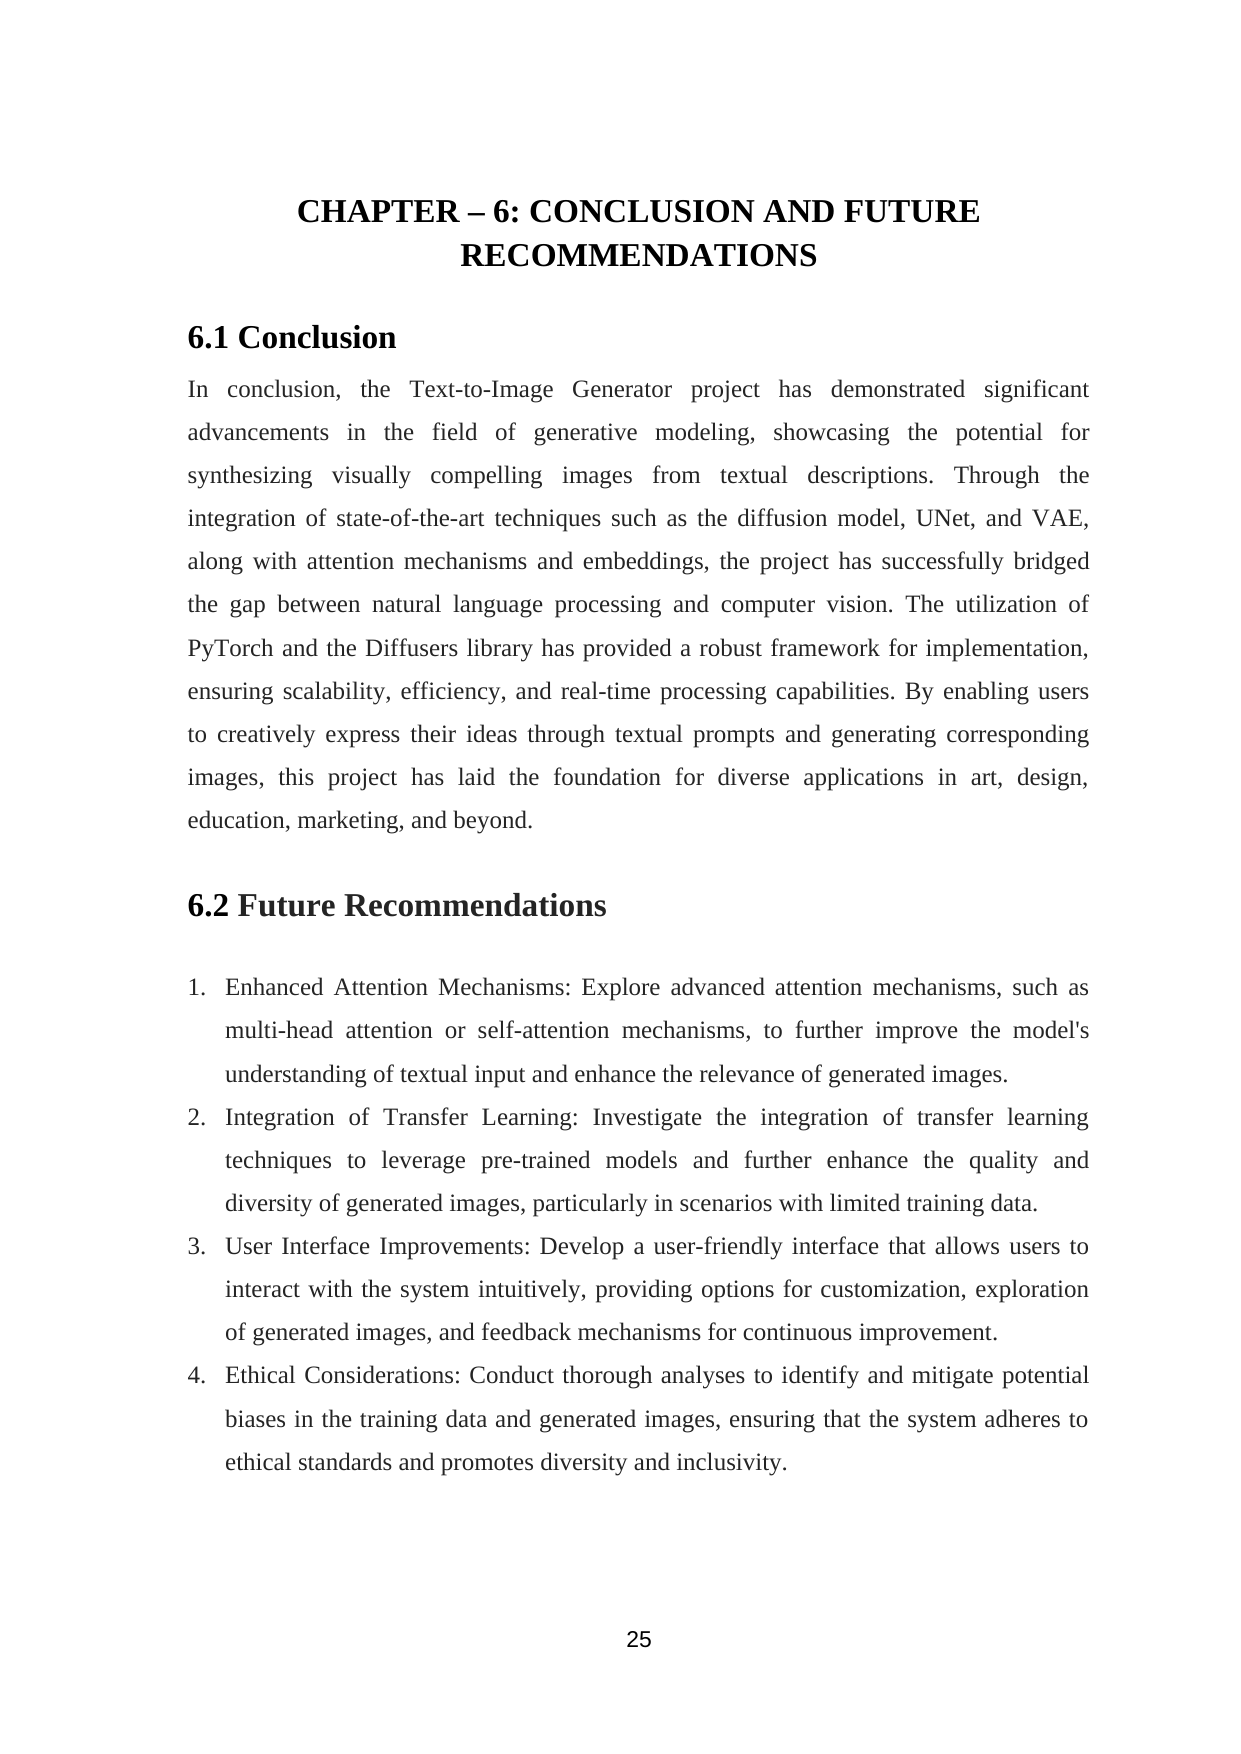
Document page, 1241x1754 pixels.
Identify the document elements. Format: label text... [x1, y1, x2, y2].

subtitle 6.2 Future Recommendations [187, 886, 1090, 924]
subtitle CHAPTER – 6: CONCLUSION AND FUTURE RECOMMENDATIONS [187, 192, 1090, 274]
list Integration of Transfer Learning: Investigate the integration of transfer learning techniques to leverage pre-trained models and further enhance the quality and diversity of generated images, particularly in scenarios with limited training data. [187, 1102, 1090, 1217]
subtitle 6.1 Conclusion [187, 317, 1090, 356]
list Ethical Considerations: Conduct thorough analyses to identify and mitigate potential biases in the training data and generated images, ensuring that the system adheres to ethical standards and promotes diversity and inclusivity. [187, 1361, 1090, 1476]
list Enhanced Attention Mechanisms: Explore advanced attention mechanisms, such as multi-head attention or self-attention mechanisms, to further improve the model's understanding of textual input and enhance the relevance of generated images. [187, 972, 1090, 1087]
list User Interface Improvements: Develop a user-friendly interface that allows users to interact with the system intuitively, providing options for customization, exploration of generated images, and feedback mechanisms for continuous improvement. [187, 1231, 1090, 1346]
text In conclusion, the Text-to-Image Generator project has demonstrated significant advancements in the field of generative modeling, showcasing the potential for synthesizing visually compelling images from textual descriptions. Through the integration of state-of-the-art techniques such as the diffusion model, UNet, and VAE, along with attention mechanisms and embeddings, the project has successfully bridged the gap between natural language processing and computer vision. The utilization of PyTorch and the Diffusers library has provided a robust framework for implementation, ensuring scalability, efficiency, and real-time processing capabilities. By enabling users to creatively express their ideas through textual prompts and generating corresponding images, this project has laid the foundation for diverse applications in art, design, education, marketing, and beyond. [187, 374, 1090, 834]
